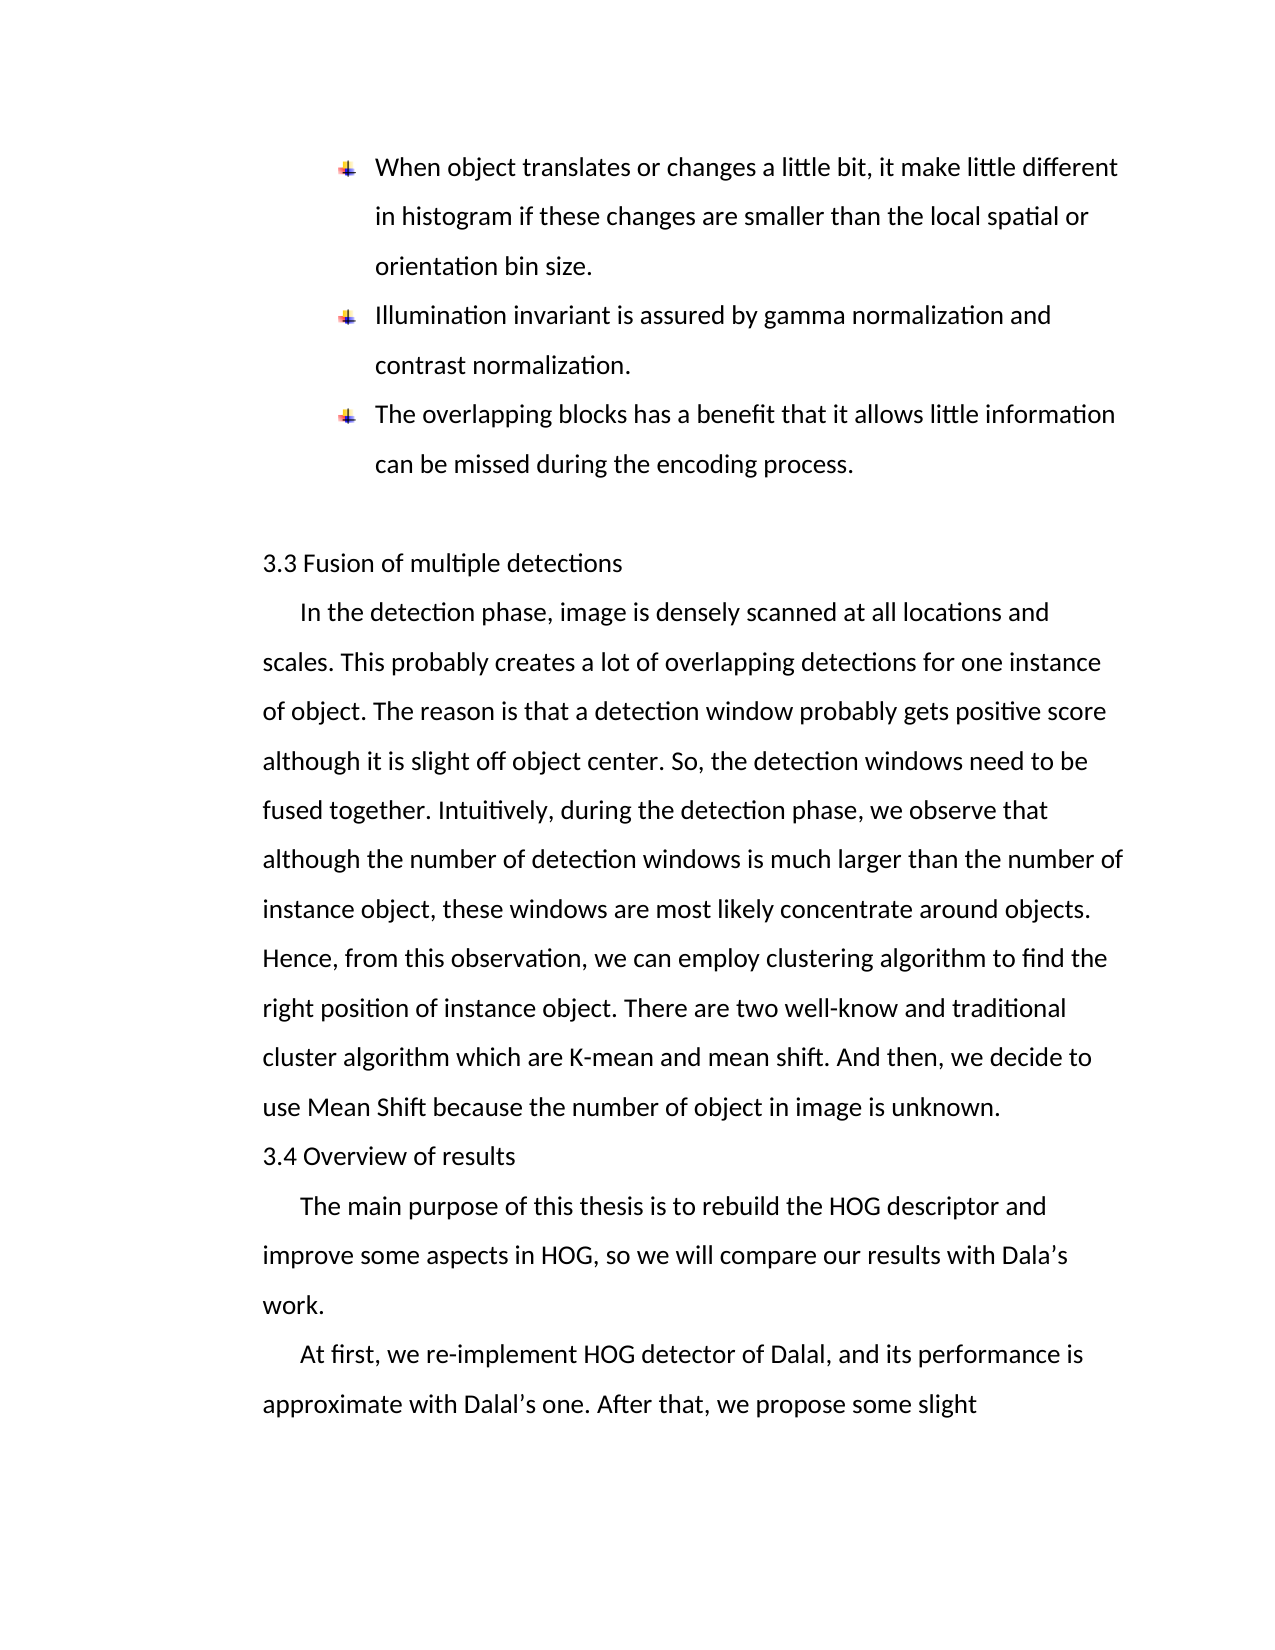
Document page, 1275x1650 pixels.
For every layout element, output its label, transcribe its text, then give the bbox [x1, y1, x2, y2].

list The main purpose of this thesis is to rebuild the HOG descriptor and improve some aspects in HOG, so we will compare our results with Dala’s work. [262, 1189, 1125, 1321]
picture [338, 308, 356, 325]
list Illumination invariant is assured by gamma normalization and contrast normalization. [337, 298, 1125, 381]
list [262, 1337, 1125, 1420]
list When object translates or changes a little bit, it make little different in histogram if these changes are smaller than the local spatial or orientation bin size. [337, 150, 1125, 282]
list In the detection phase, image is densely scanned at all locations and scales. This probably creates a lot of overlapping detections for one instance of object. The reason is that a detection window probably gets positive score although it is slight off object center. So, the detection windows need to be fused together. Intuitively, during the detection phase, we observe that although the number of detection windows is much larger than the number of instance object, these windows are most likely concentrate around objects. Hence, from this observation, we can employ clustering algorithm to find the right position of instance object. There are two well-know and traditional cluster algorithm which are K-mean and mean shift. And then, we decide to use Mean Shift because the number of object in image is unknown. [262, 595, 1125, 1123]
list The overlapping blocks has a benefit that it allows little information can be missed during the encoding process. [337, 397, 1125, 480]
picture [338, 159, 356, 177]
list 3.4 Overview of results [262, 1139, 1125, 1173]
list 3.3 Fusion of multiple detections [262, 546, 1125, 579]
picture [338, 407, 356, 424]
